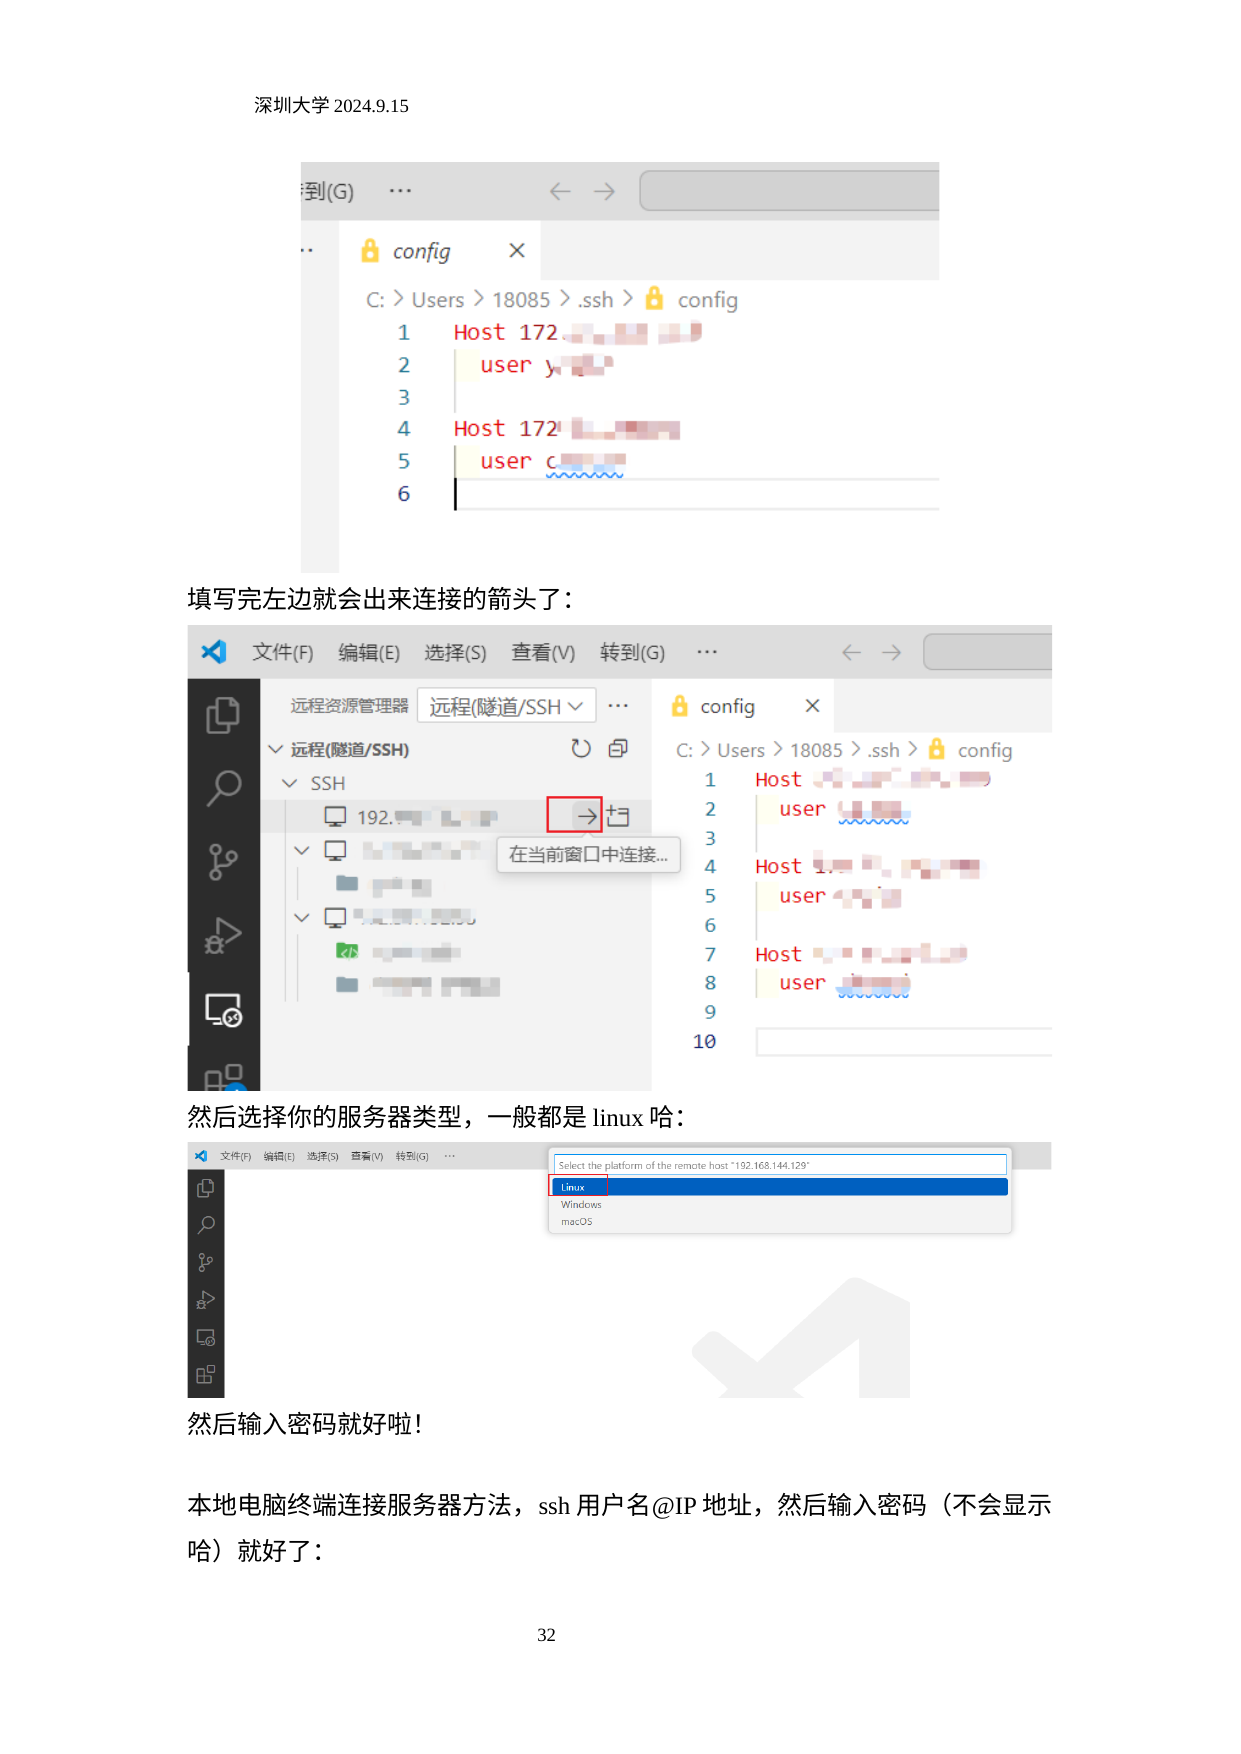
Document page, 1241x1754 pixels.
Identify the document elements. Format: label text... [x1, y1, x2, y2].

text 然后输入密码就好啦！ [187, 1404, 1053, 1441]
picture [300, 162, 940, 573]
text 填写完左边就会出来连接的箭头了： [187, 580, 1053, 616]
text 然后选择你的服务器类型，一般都是linux哈： [187, 1098, 1053, 1134]
text 本地电脑终端连接服务器方法，ssh 用户名@IP地址，然后输入密码（不会显示哈）就好了： [187, 1486, 1053, 1567]
picture [187, 625, 1053, 1091]
picture [187, 1142, 1052, 1398]
